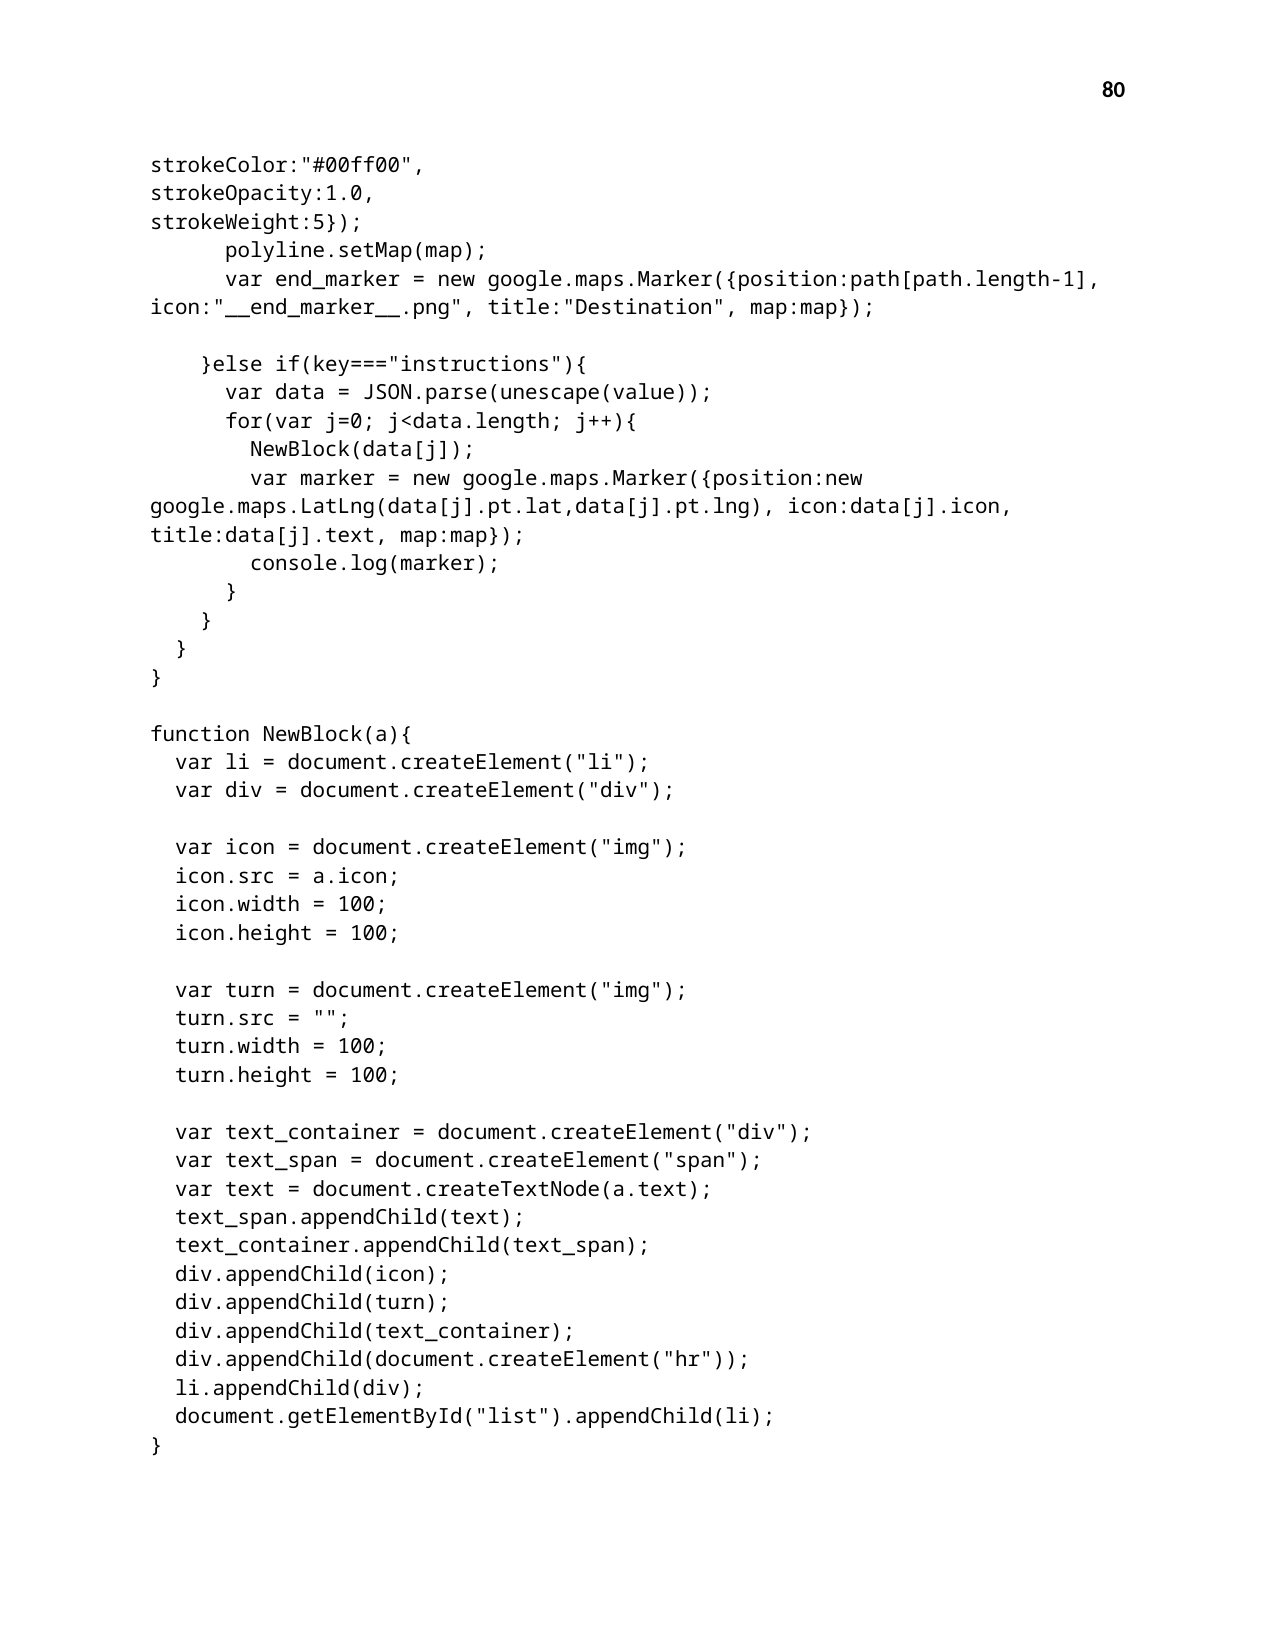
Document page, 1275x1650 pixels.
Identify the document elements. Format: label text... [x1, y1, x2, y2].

text }else if(key==="instructions"){ [150, 349, 1125, 377]
text var text_span = document.createElement("span"); [150, 1145, 1125, 1174]
text div.appendChild(turn); [150, 1287, 1125, 1316]
text var text = document.createTextNode(a.text); [150, 1174, 1125, 1202]
text } [150, 633, 1125, 662]
text icon.height = 100; [150, 918, 1125, 946]
text text_container.appendChild(text_span); [150, 1231, 1125, 1259]
text } [150, 577, 1125, 605]
text polyline.setMap(map); [150, 235, 1125, 264]
text var div = document.createElement("div"); [150, 776, 1125, 804]
text li.appendChild(div); [150, 1373, 1125, 1401]
text icon.width = 100; [150, 889, 1125, 918]
text turn.width = 100; [150, 1032, 1125, 1060]
text } [150, 605, 1125, 633]
text icon.src = a.icon; [150, 861, 1125, 889]
text var data = JSON.parse(unescape(value)); [150, 377, 1125, 406]
text var icon = document.createElement("img"); [150, 832, 1125, 861]
text turn.src = ""; [150, 1003, 1125, 1032]
text div.appendChild(icon); [150, 1259, 1125, 1287]
text var marker = new google.maps.Marker({position:new google.maps.LatLng(data[j].pt.lat,data[j].pt.lng), icon:data[j].icon, title:data[j].text, map:map}); [150, 463, 1125, 548]
text div.appendChild(document.createElement("hr")); [150, 1344, 1125, 1373]
text var turn = document.createElement("img"); [150, 975, 1125, 1003]
text var end_marker = new google.maps.Marker({position:path[path.length-1], icon:"__end_marker__.png", title:"Destination", map:map}); [150, 264, 1125, 321]
text function NewBlock(a){ [150, 719, 1125, 747]
text var li = document.createElement("li"); [150, 747, 1125, 776]
text console.log(marker); [150, 548, 1125, 577]
text text_span.appendChild(text); [150, 1202, 1125, 1231]
text NewBlock(data[j]); [150, 434, 1125, 463]
text div.appendChild(text_container); [150, 1316, 1125, 1344]
text strokeWeight:5}); [150, 207, 1125, 235]
text } [150, 662, 1125, 690]
text var text_container = document.createElement("div"); [150, 1117, 1125, 1145]
text document.getElementById("list").appendChild(li); [150, 1401, 1125, 1430]
text for(var j=0; j<data.length; j++){ [150, 406, 1125, 434]
text strokeOpacity:1.0, [150, 178, 1125, 207]
text turn.height = 100; [150, 1060, 1125, 1088]
text } [150, 1430, 1125, 1458]
text strokeColor:"#00ff00", [150, 150, 1125, 178]
